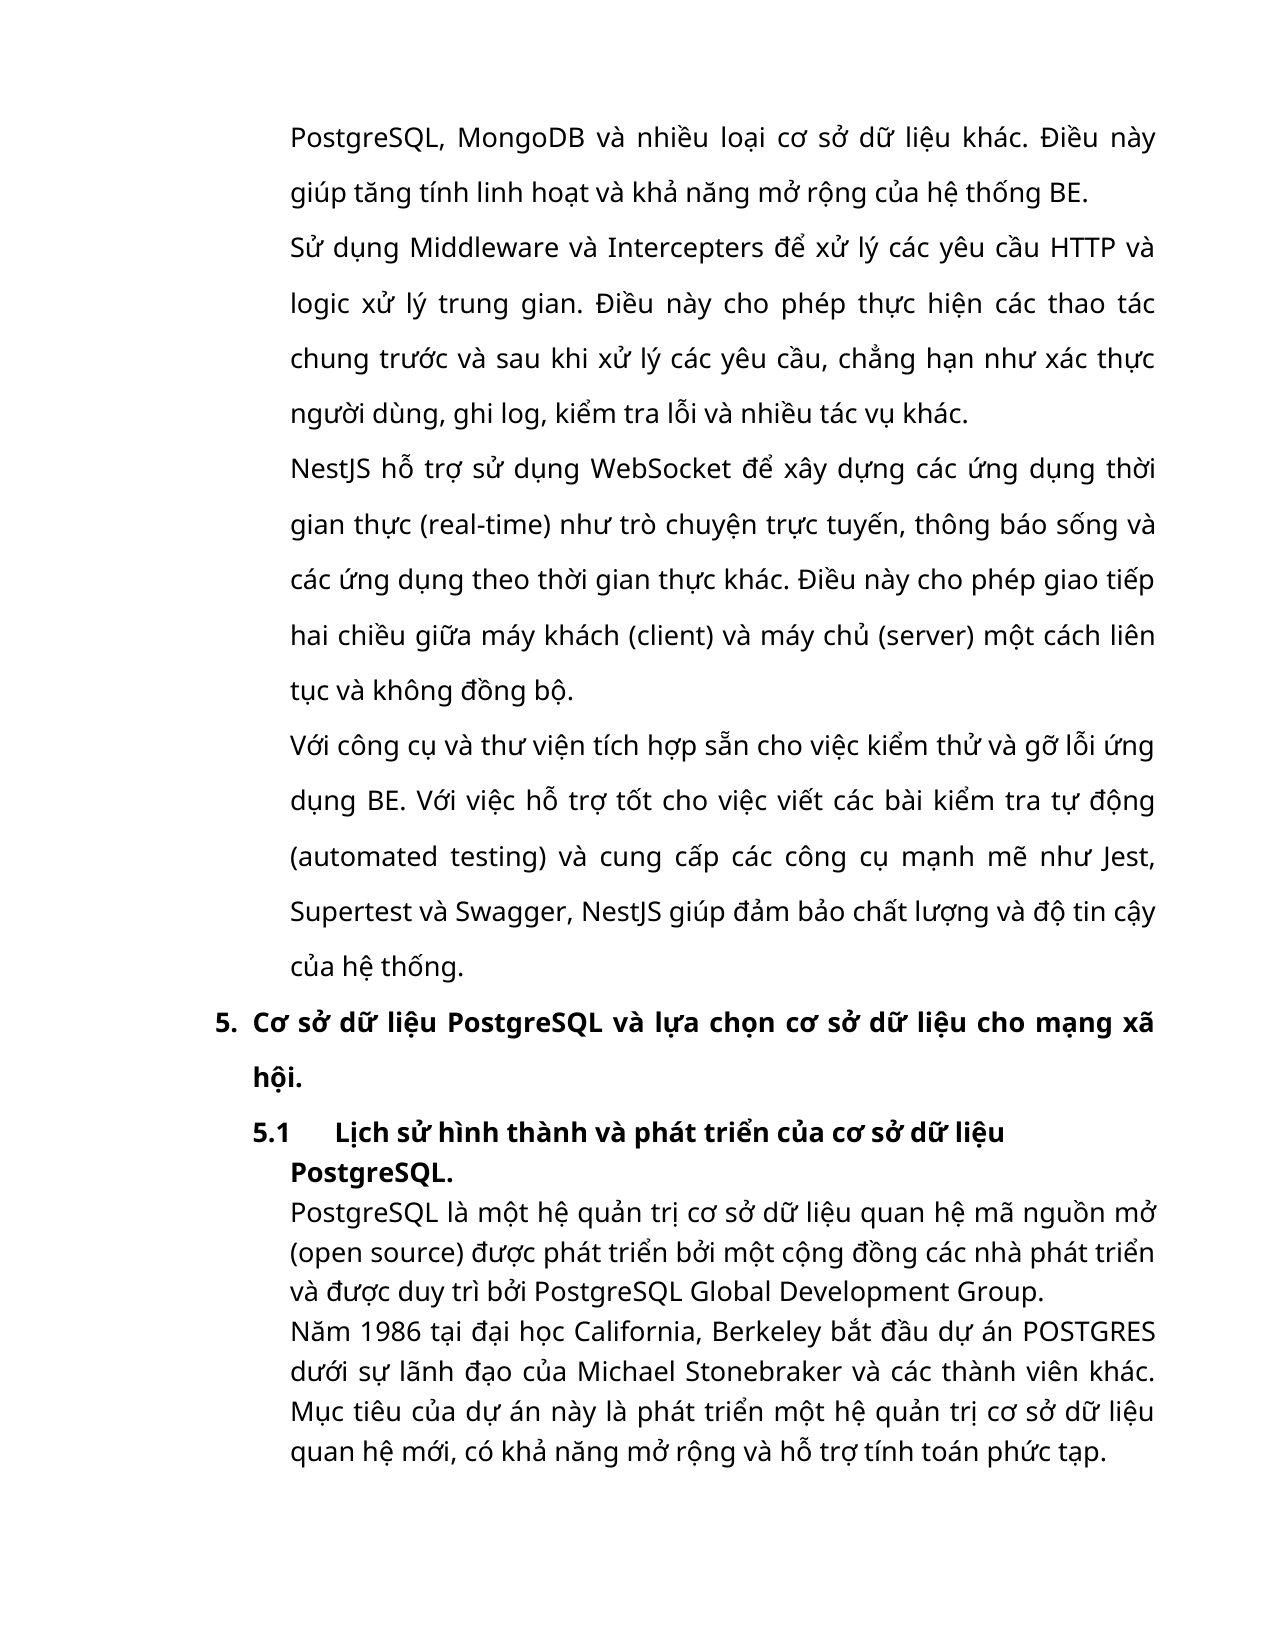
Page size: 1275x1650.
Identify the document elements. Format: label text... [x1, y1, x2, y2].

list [290, 118, 1157, 210]
list Năm 1986 tại đại học California, Berkeley bắt đầu dự án POSTGRES dưới sự lãnh đạo của Michael Stonebraker và các thành viên khác. Mục tiêu của dự án này là phát triển một hệ quản trị cơ sở dữ liệu quan hệ mới, có khả năng mở rộng và hỗ trợ tính toán phức tạp. [290, 1313, 1157, 1469]
list Lịch sử hình thành và phát triển của cơ sở dữ liệu PostgreSQL. [252, 1114, 1157, 1190]
list NestJS hỗ trợ sử dụng WebSocket để xây dựng các ứng dụng thời gian thực (real-time) như trò chuyện trực tuyến, thông báo sống và các ứng dụng theo thời gian thực khác. Điều này cho phép giao tiếp hai chiều giữa máy khách (client) và máy chủ (server) một cách liên tục và không đồng bộ. [290, 450, 1157, 708]
list Với công cụ và thư viện tích hợp sẵn cho việc kiểm thử và gỡ lỗi ứng dụng BE. Với việc hỗ trợ tốt cho việc viết các bài kiểm tra tự động (automated testing) và cung cấp các công cụ mạnh mẽ như Jest, Supertest và Swagger, NestJS giúp đảm bảo chất lượng và độ tin cậy của hệ thống. [290, 727, 1157, 985]
list Sử dụng Middleware và Intercepters để xử lý các yêu cầu HTTP và logic xử lý trung gian. Điều này cho phép thực hiện các thao tác chung trước và sau khi xử lý các yêu cầu, chẳng hạn như xác thực người dùng, ghi log, kiểm tra lỗi và nhiều tác vụ khác. [290, 229, 1157, 432]
list Cơ sở dữ liệu PostgreSQL và lựa chọn cơ sở dữ liệu cho mạng xã hội. [215, 1003, 1157, 1095]
list PostgreSQL là một hệ quản trị cơ sở dữ liệu quan hệ mã nguồn mở (open source) được phát triển bởi một cộng đồng các nhà phát triển và được duy trì bởi PostgreSQL Global Development Group. [290, 1193, 1157, 1310]
